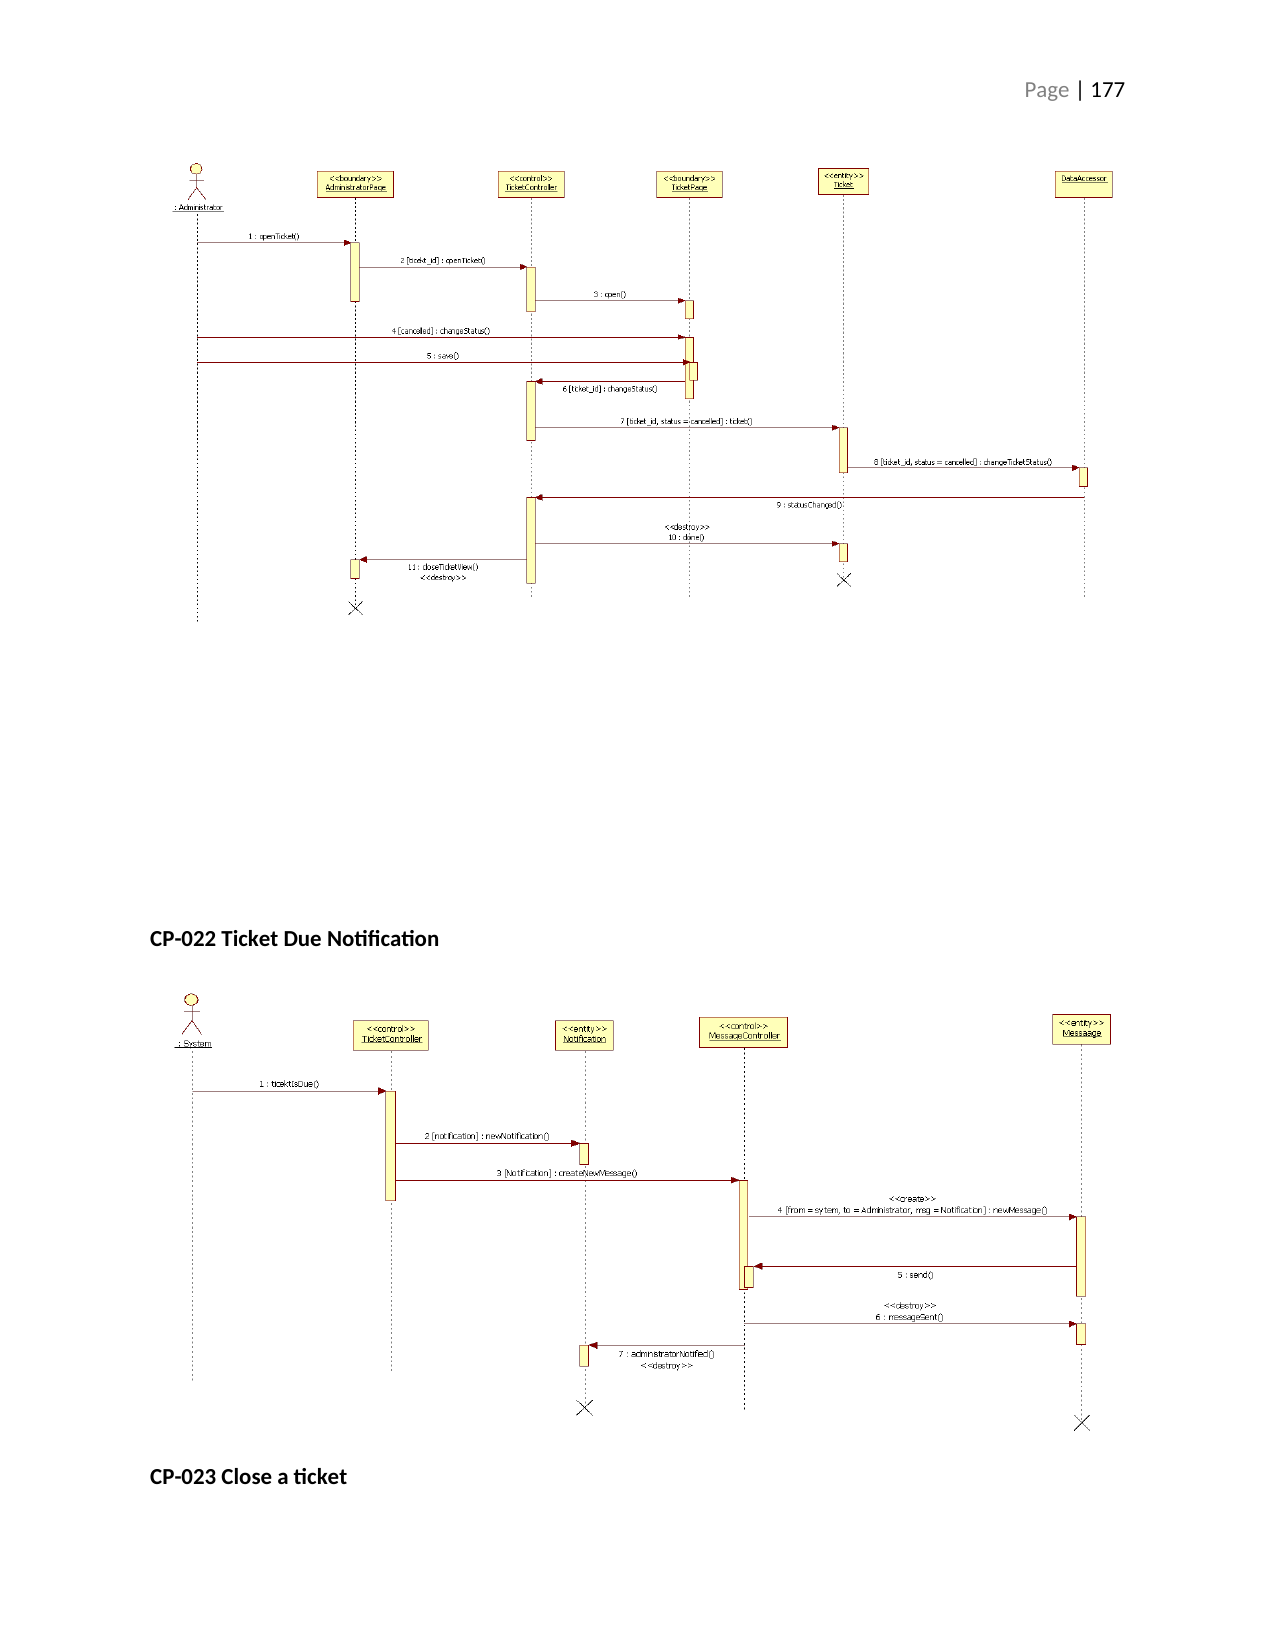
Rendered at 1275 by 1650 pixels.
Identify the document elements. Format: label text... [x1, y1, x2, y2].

text CP-023 Close a ticket [150, 1462, 1125, 1490]
text CP-022 Ticket Due Notification [150, 924, 1125, 952]
picture [150, 150, 1125, 635]
picture [150, 977, 1125, 1438]
